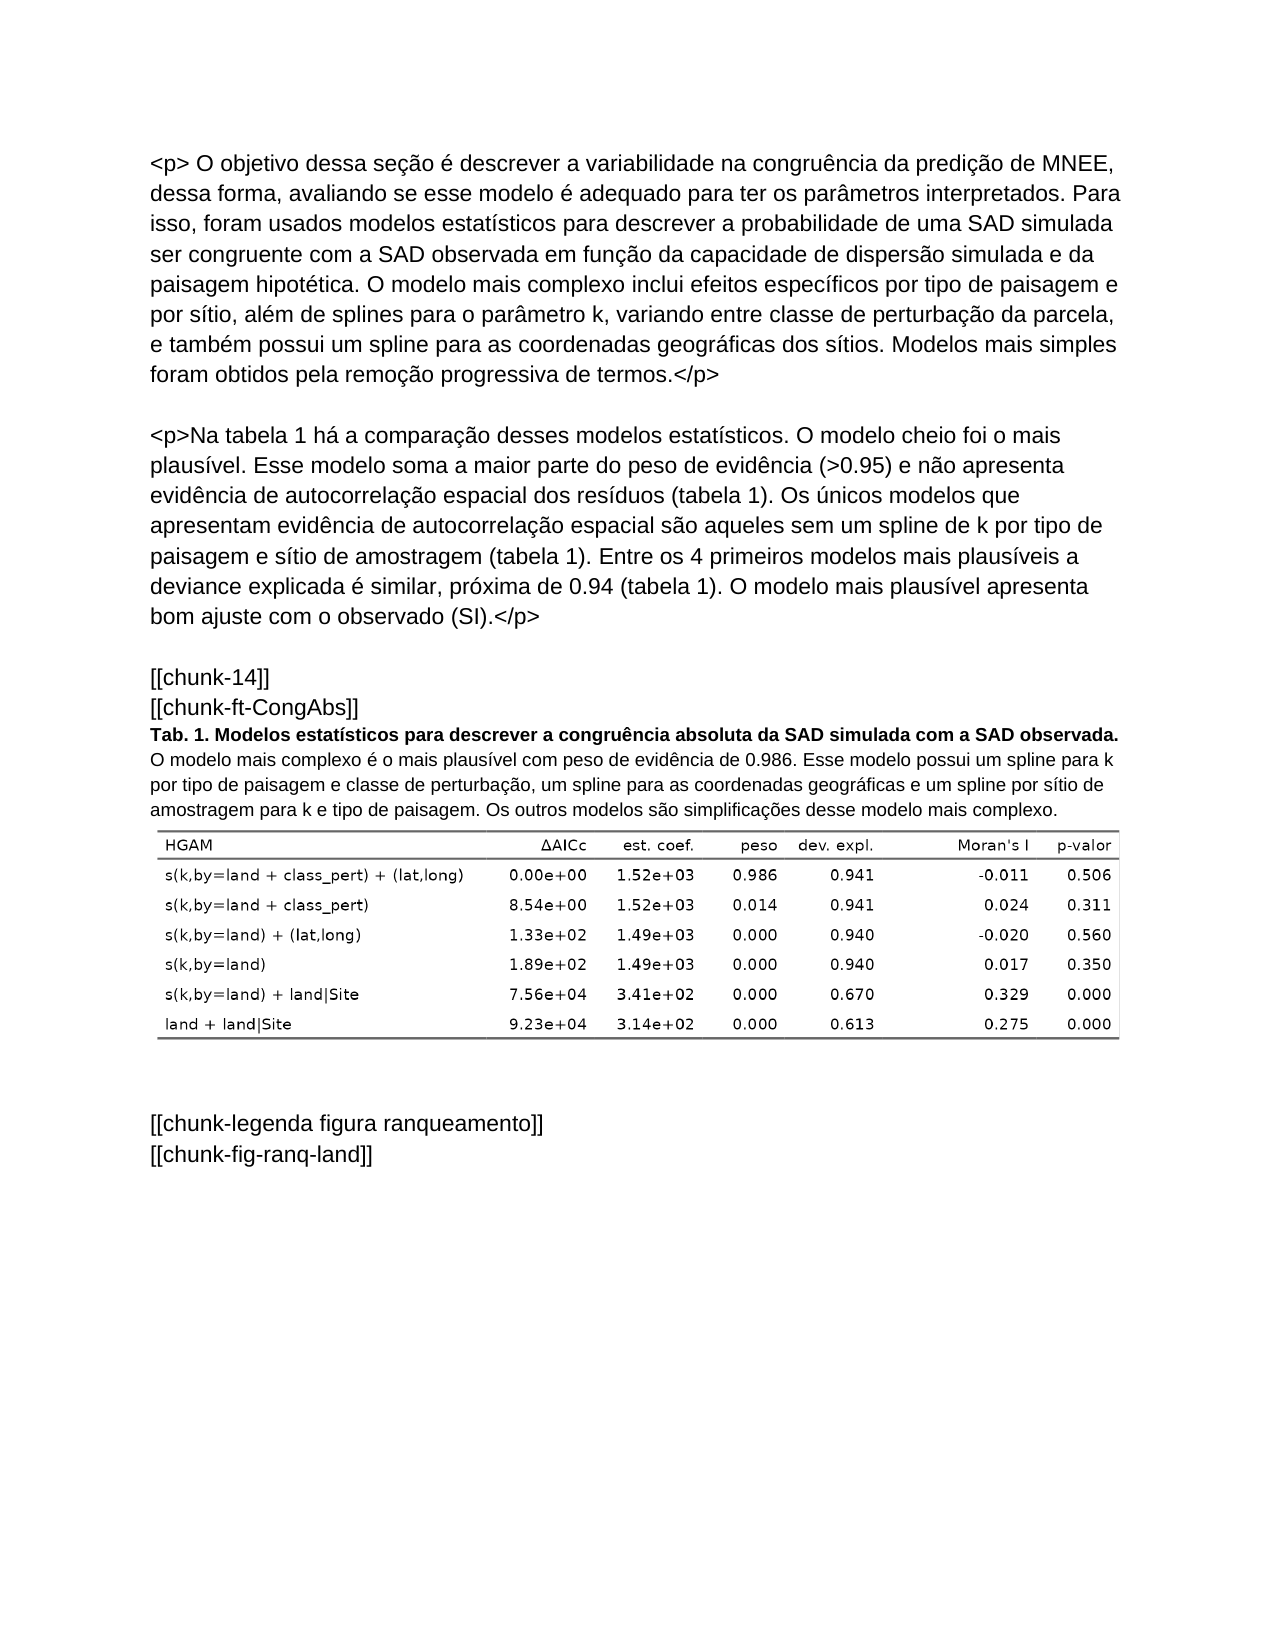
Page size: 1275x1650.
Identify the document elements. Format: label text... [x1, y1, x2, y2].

text [[chunk-legenda figura ranqueamento]] [150, 1110, 1125, 1137]
text [[chunk-14]] [150, 663, 1125, 690]
text Tab. 1. Modelos estatísticos para descrever a congruência absoluta da SAD simulada com a SAD observada. O modelo mais complexo é o mais plausível com peso de evidência de 0.986. Esse modelo possui um spline para k por tipo de paisagem e classe de perturbação, um spline para as coordenadas geográficas e um spline por sítio de amostragem para k e tipo de paisagem. Os outros modelos são simplificações desse modelo mais complexo. [150, 724, 1125, 820]
picture [150, 823, 1125, 1046]
text [[chunk-fig-ranq-land]] [150, 1141, 1125, 1167]
text <p>Na tabela 1 há a comparação desses modelos estatísticos. O modelo cheio foi o mais plausível. Esse modelo soma a maior parte do peso de evidência (>0.95) e não apresenta evidência de autocorrelação espacial dos resíduos (tabela 1). Os únicos modelos que apresentam evidência de autocorrelação espacial são aqueles sem um spline de k por tipo de paisagem e sítio de amostragem (tabela 1). Entre os 4 primeiros modelos mais plausíveis a deviance explicada é similar, próxima de 0.94 (tabela 1). O modelo mais plausível apresenta bom ajuste com o observado (SI).</p> [150, 422, 1125, 629]
text <p> O objetivo dessa seção é descrever a variabilidade na congruência da predição de MNEE, dessa forma, avaliando se esse modelo é adequado para ter os parâmetros interpretados. Para isso, foram usados modelos estatísticos para descrever a probabilidade de uma SAD simulada ser congruente com a SAD observada em função da capacidade de dispersão simulada e da paisagem hipotética. O modelo mais complexo inclui efeitos específicos por tipo de paisagem e por sítio, além de splines para o parâmetro k, variando entre classe de perturbação da parcela, e também possui um spline para as coordenadas geográficas dos sítios. Modelos mais simples foram obtidos pela remoção progressiva de termos.</p> [150, 150, 1125, 388]
text [[chunk-ft-CongAbs]] [150, 694, 1125, 720]
